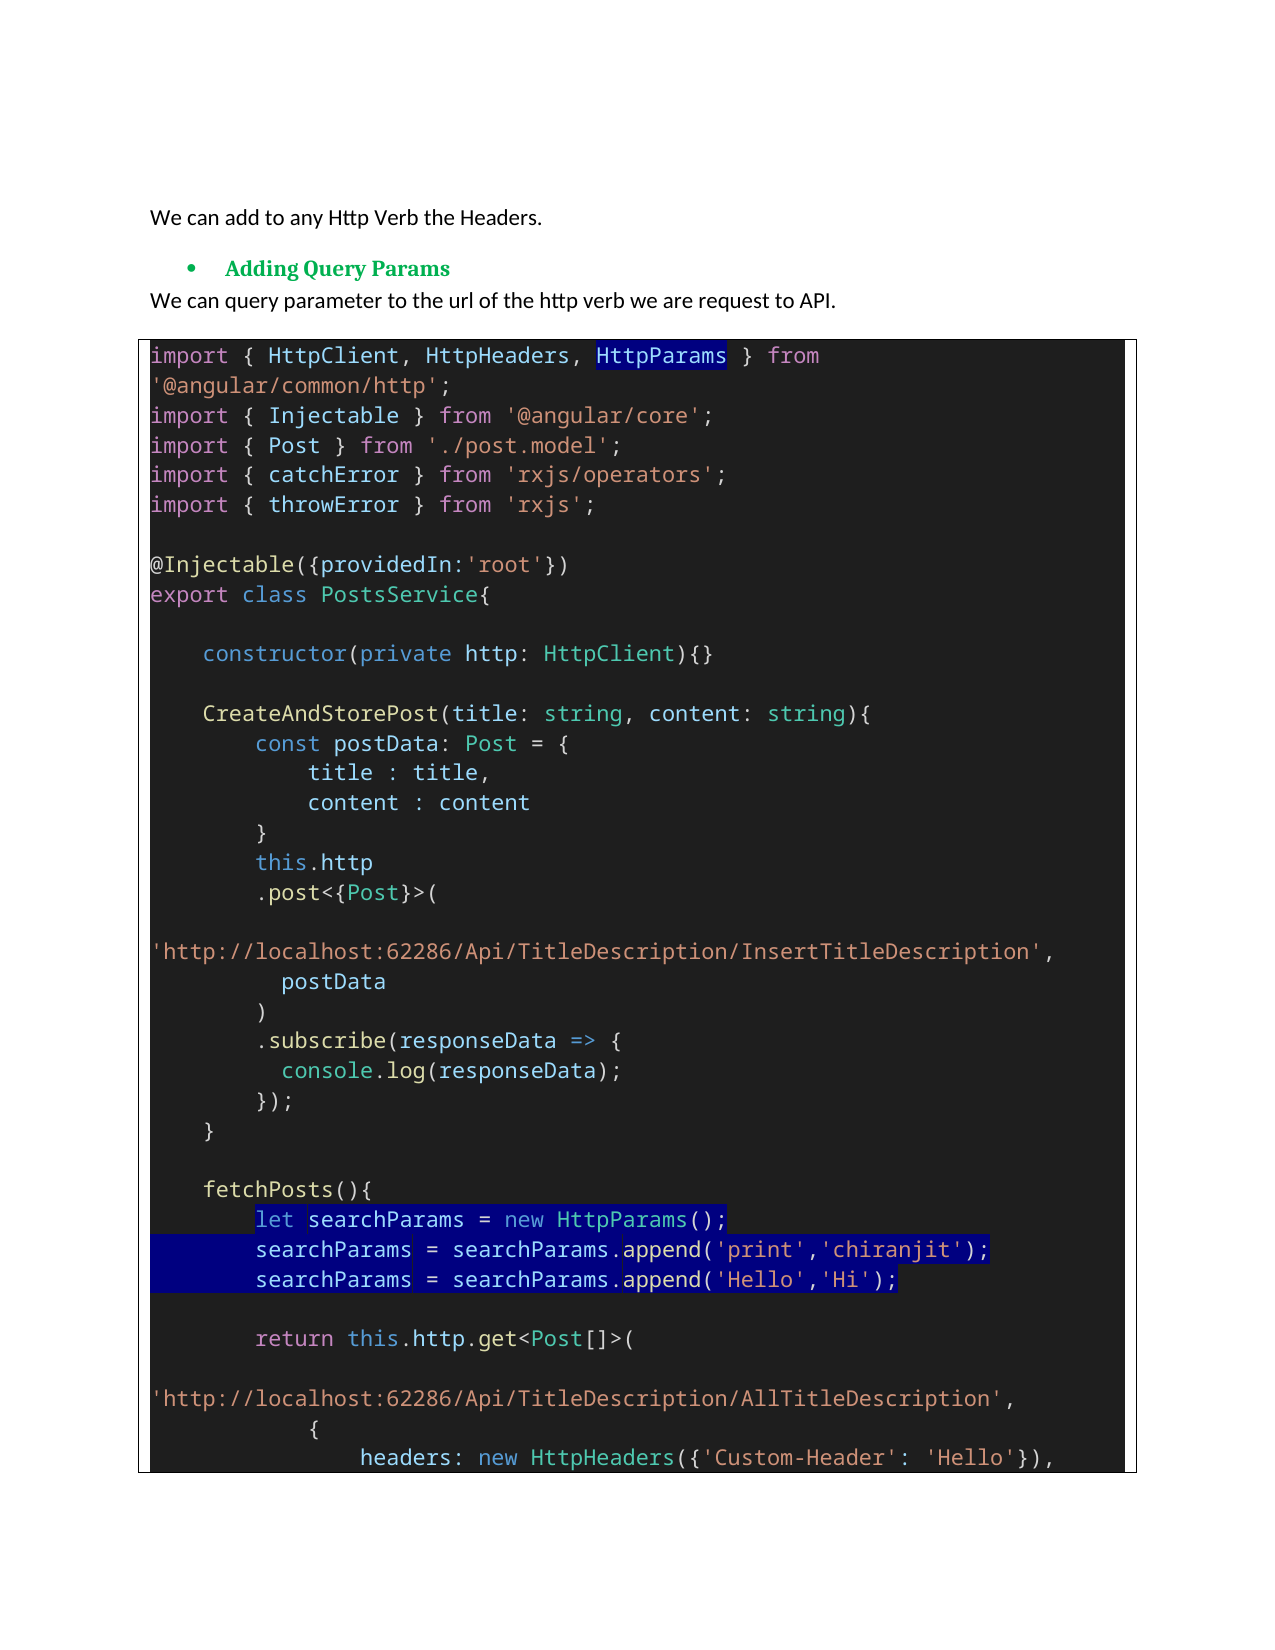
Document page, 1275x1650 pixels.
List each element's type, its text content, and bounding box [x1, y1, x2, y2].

text We can query parameter to the url of the http verb we are request to API. [150, 286, 1125, 314]
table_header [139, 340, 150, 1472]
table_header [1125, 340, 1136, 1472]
text We can add to any Http Verb the Headers. [150, 203, 1125, 231]
subtitle Adding Query Params [187, 256, 1125, 282]
